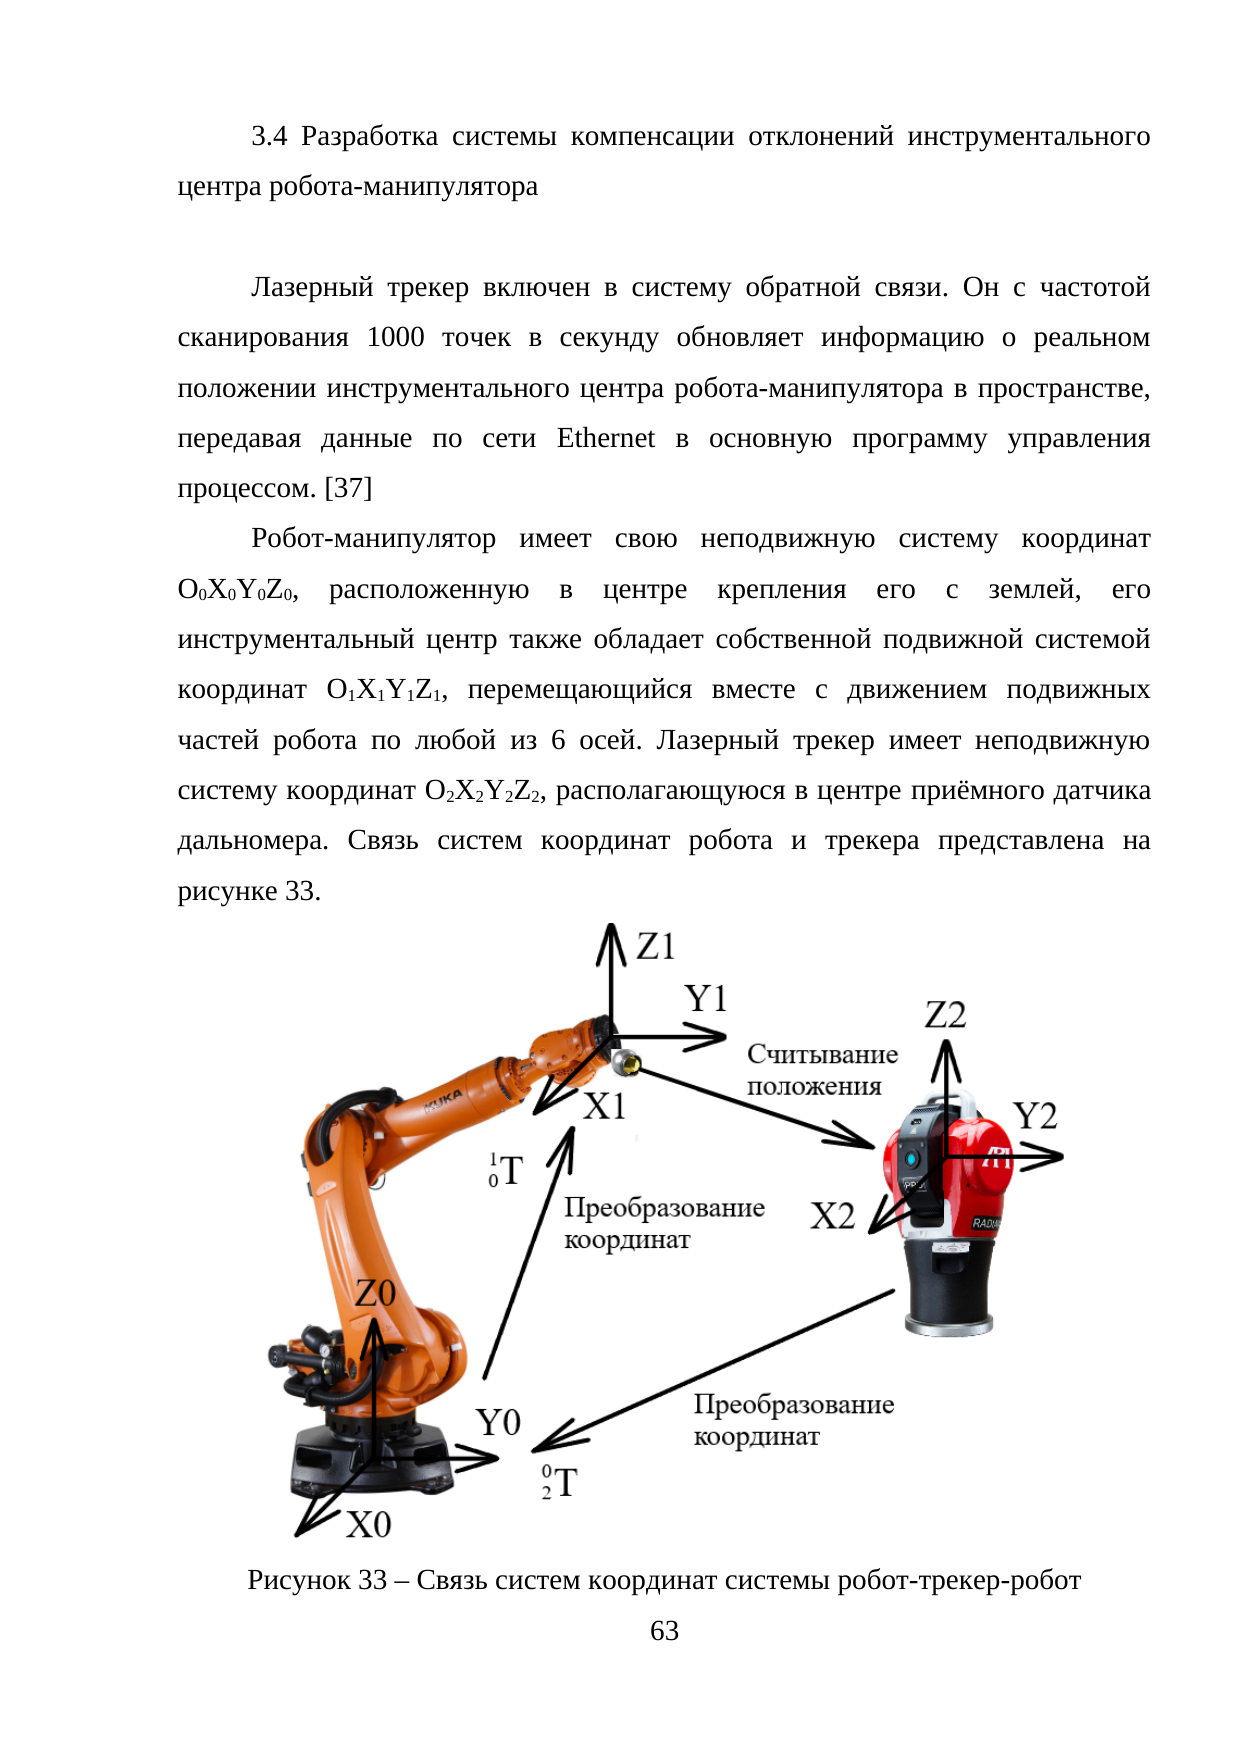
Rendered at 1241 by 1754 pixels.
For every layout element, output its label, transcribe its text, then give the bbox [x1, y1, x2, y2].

text Рисунок 33 – Связь систем координат системы робот-трекер-робот [177, 1562, 1152, 1596]
picture [262, 923, 1067, 1546]
text Робот-манипулятор имеет свою неподвижную систему координат О0X0Y0Z0, расположенную в центре крепления его с землей, его инструментальный центр также обладает собственной подвижной системой координат О1X1Y1Z1, перемещающийся вместе с движением подвижных частей робота по любой из 6 осей. Лазерный трекер имеет неподвижную систему координат О2X2Y2Z2, располагающуюся в центре приёмного датчика дальномера. Связь систем координат робота и трекера представлена на рисунке 33. [177, 521, 1152, 906]
text Лазерный трекер включен в систему обратной связи. Он с частотой сканирования 1000 точек в секунду обновляет информацию о реальном положении инструментального центра робота-манипулятора в пространстве, передавая данные по сети Ethernet в основную программу управления процессом. [37] [177, 269, 1152, 504]
subtitle 3.4 Разработка системы компенсации отклонений инструментального центра робота-манипулятора [177, 118, 1152, 202]
